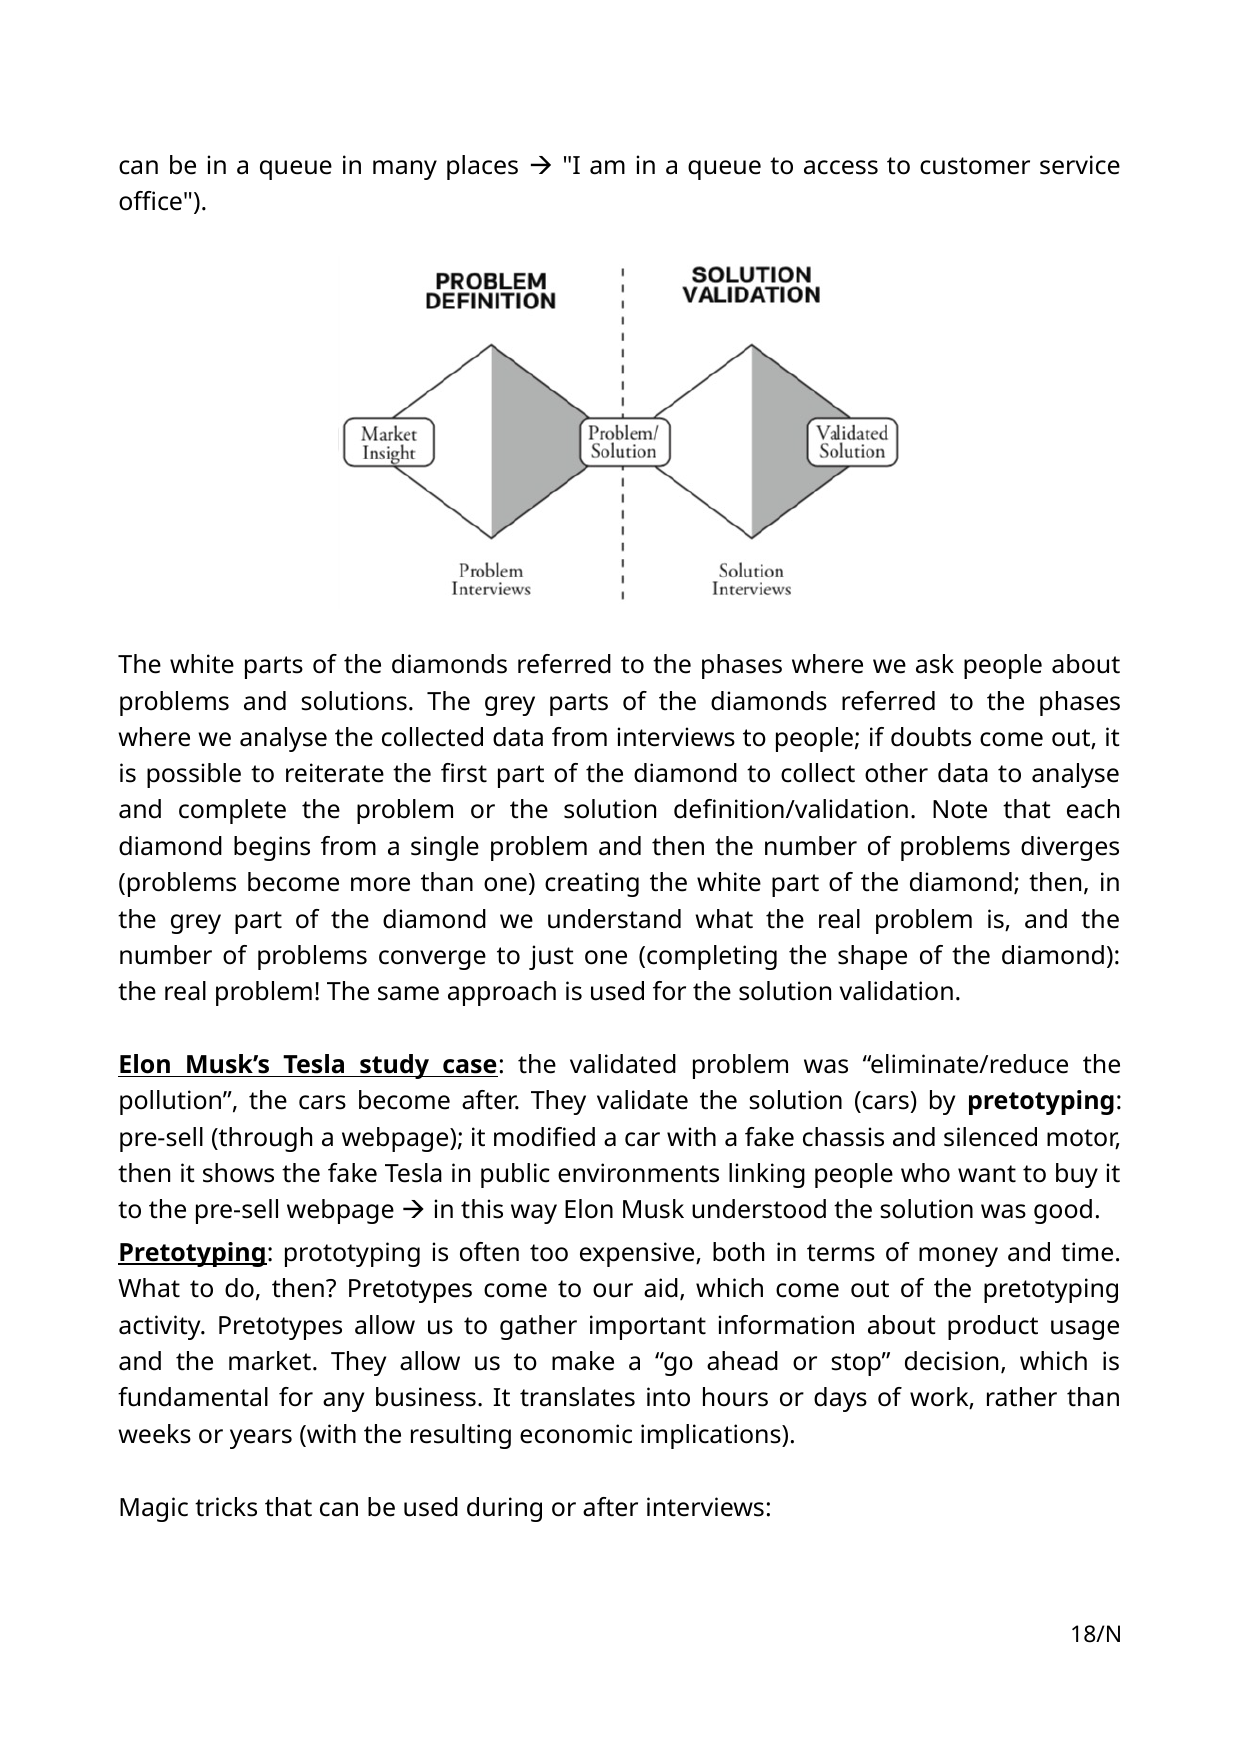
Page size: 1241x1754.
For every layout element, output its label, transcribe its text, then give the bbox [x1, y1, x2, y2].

text The white parts of the diamonds referred to the phases where we ask people about problems and solutions. The grey parts of the diamonds referred to the phases where we analyse the collected data from interviews to people; if doubts come out, it is possible to reiterate the first part of the diamond to collect other data to analyse and complete the problem or the solution definition/validation. Note that each diamond begins from a single problem and then the number of problems diverges (problems become more than one) creating the white part of the diamond; then, in the grey part of the diamond we understand what the real problem is, and the number of problems converge to just one (completing the shape of the diamond): the real problem! The same approach is used for the solution validation. [118, 647, 1122, 1008]
text Pretotyping: prototyping is often too expensive, both in terms of money and time. What to do, then? Pretotypes come to our aid, which come out of the pretotyping activity. Pretotypes allow us to gather important information about product usage and the market. They allow us to make a “go ahead or stop” decision, which is fundamental for any business. It translates into hours or days of work, rather than weeks or years (with the resulting economic implications). [118, 1235, 1122, 1451]
text Magic tricks that can be used during or after interviews: [118, 1489, 1122, 1523]
text Elon Musk’s Tesla study case: the validated problem was “eliminate/reduce the pollution”, the cars become after. They validate the solution (cars) by pretotyping: pre-sell (through a webpage); it modified a car with a fake chassis and silenced motor, then it shows the fake Tesla in public environments linking people who want to buy it to the pre-sell webpage in this way Elon Musk understood the solution was good. [118, 1047, 1122, 1226]
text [118, 148, 1122, 218]
